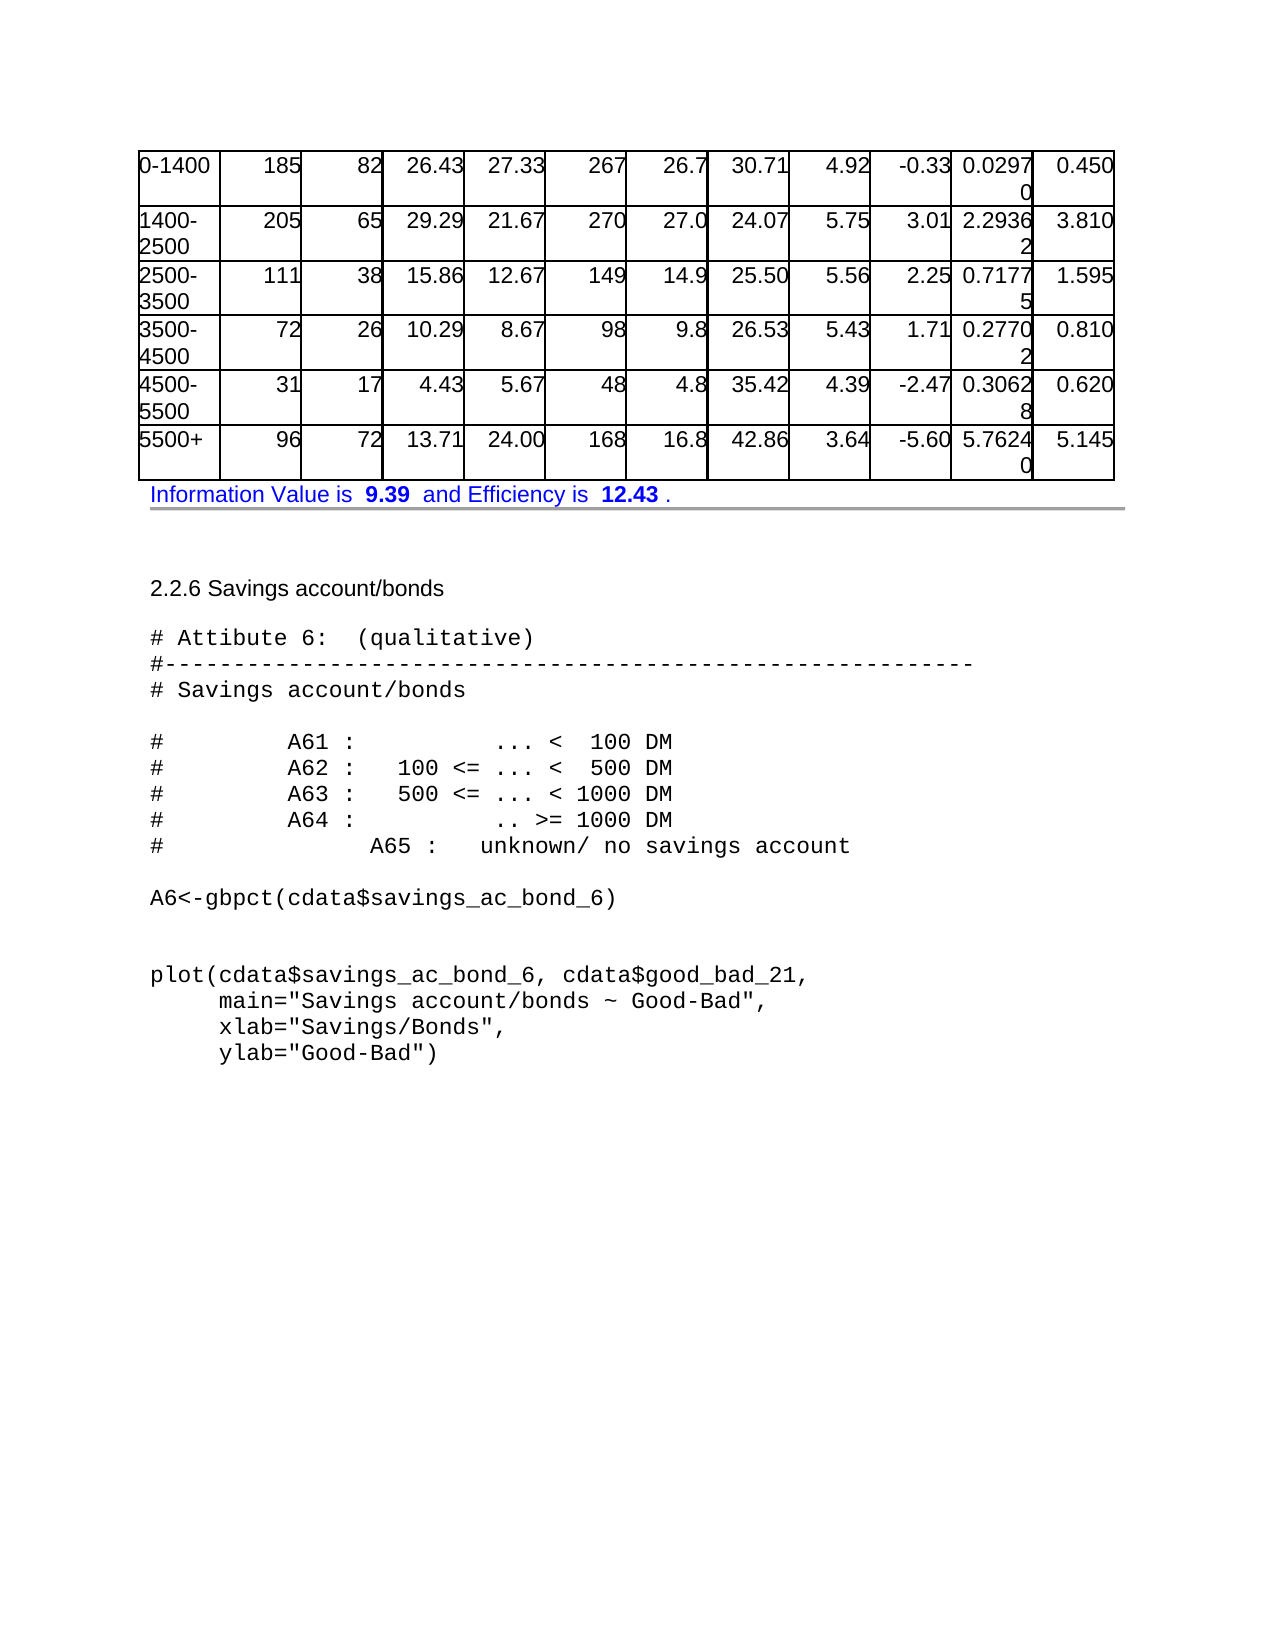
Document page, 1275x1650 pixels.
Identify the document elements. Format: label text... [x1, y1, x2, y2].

table_cell 4.92 [790, 152, 869, 205]
table_cell 98 [546, 316, 625, 369]
table_cell 2.25 [871, 262, 950, 314]
table_cell 0.02970 [952, 152, 1031, 205]
table_cell 25.50 [709, 262, 788, 314]
table_cell 4.39 [790, 371, 869, 424]
table_cell -0.33 [871, 152, 950, 205]
table_cell -5.60 [871, 426, 950, 479]
table_cell 35.42 [709, 371, 788, 424]
table_cell 15.86 [384, 262, 463, 314]
table_cell 72 [221, 316, 300, 369]
table_cell 1.71 [871, 316, 950, 369]
table_cell 26.43 [384, 152, 463, 205]
table_cell 0.810 [1034, 316, 1113, 369]
table_cell 42.86 [709, 426, 788, 479]
table_cell 12.67 [465, 262, 544, 314]
table_cell 0.450 [1034, 152, 1113, 205]
table_cell 5500+ [140, 426, 219, 479]
table_cell 26.53 [709, 316, 788, 369]
table_cell 65 [302, 207, 381, 259]
table_cell 0.620 [1034, 371, 1113, 424]
table_cell 270 [546, 207, 625, 259]
table_cell 72 [302, 426, 381, 479]
table_cell 14.9 [627, 262, 706, 314]
table_cell 0.30628 [952, 371, 1031, 424]
table_cell 82 [302, 152, 381, 205]
table_cell 96 [221, 426, 300, 479]
table_cell 9.8 [627, 316, 706, 369]
table_cell 27.33 [465, 152, 544, 205]
text Information Value is 9.39 and Efficiency is 12.43 . [150, 481, 1125, 507]
table_cell 4.43 [384, 371, 463, 424]
table_cell 1.595 [1034, 262, 1113, 314]
table_cell 3500-4500 [140, 316, 219, 369]
table_cell 21.67 [465, 207, 544, 259]
table_cell 38 [302, 262, 381, 314]
table_cell 111 [221, 262, 300, 314]
text # Attibute 6: (qualitative) #----------------------------------------------------------- # Savings account/bonds # A61 : ... < 100 DM # A62 : 100 <= ... < 500 DM # A63 : 500 <= ... < 1000 DM # A64 : .. >= 1000 DM # A65 : unknown/ no savings account A6<-gbpct(cdata$savings_ac_bond_6) plot(cdata$savings_ac_bond_6, cdata$good_bad_21, main="Savings account/bonds ~ Good-Bad", xlab="Savings/Bonds", ylab="Good-Bad") [150, 627, 1125, 1068]
table_cell 13.71 [384, 426, 463, 479]
table_cell 0.71775 [952, 262, 1031, 314]
table_cell 4.8 [627, 371, 706, 424]
table_cell 4500-5500 [140, 371, 219, 424]
table_cell 31 [221, 371, 300, 424]
table_cell 3.810 [1034, 207, 1113, 259]
table_cell 3.64 [790, 426, 869, 479]
table_cell 3.01 [871, 207, 950, 259]
table_cell 5.75 [790, 207, 869, 259]
table_cell 27.0 [627, 207, 706, 259]
table_cell 5.43 [790, 316, 869, 369]
table_cell 29.29 [384, 207, 463, 259]
text 2.2.6 Savings account/bonds [150, 575, 1125, 602]
table_cell 2500-3500 [140, 262, 219, 314]
table_cell 267 [546, 152, 625, 205]
table_cell 8.67 [465, 316, 544, 369]
table_cell 185 [221, 152, 300, 205]
table_cell 149 [546, 262, 625, 314]
table_cell 17 [302, 371, 381, 424]
table_cell 26 [302, 316, 381, 369]
table_cell 1400-2500 [140, 207, 219, 259]
table_cell 10.29 [384, 316, 463, 369]
table_cell 24.00 [465, 426, 544, 479]
table_cell 5.67 [465, 371, 544, 424]
table_cell 5.56 [790, 262, 869, 314]
table_cell 30.71 [709, 152, 788, 205]
table_cell 5.76240 [952, 426, 1031, 479]
table_cell 26.7 [627, 152, 706, 205]
table_cell 205 [221, 207, 300, 259]
table_cell -2.47 [871, 371, 950, 424]
table_cell 2.29362 [952, 207, 1031, 259]
table_cell 24.07 [709, 207, 788, 259]
table_cell 48 [546, 371, 625, 424]
table_cell 168 [546, 426, 625, 479]
table_cell 16.8 [627, 426, 706, 479]
table_cell 0.27702 [952, 316, 1031, 369]
table_cell 0-1400 [140, 152, 219, 205]
table_cell 5.145 [1034, 426, 1113, 479]
